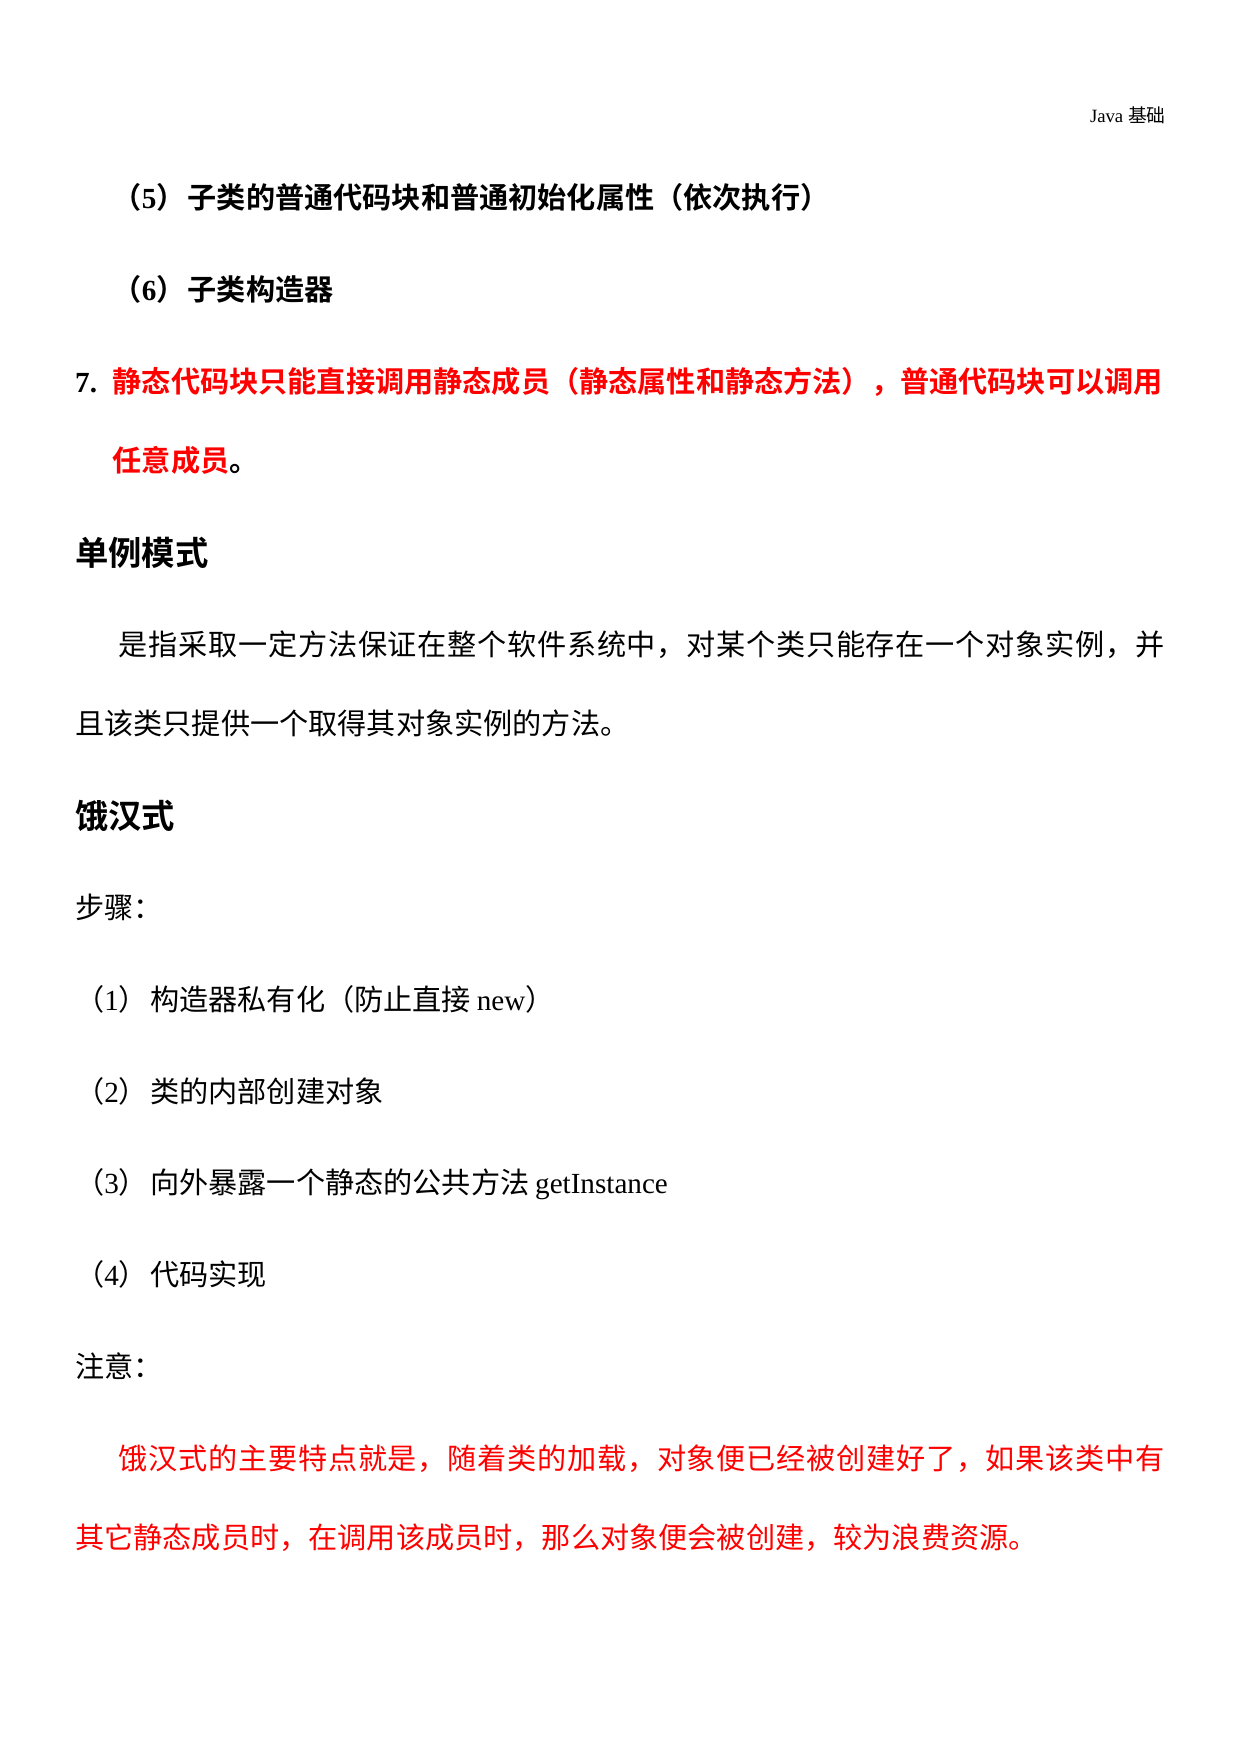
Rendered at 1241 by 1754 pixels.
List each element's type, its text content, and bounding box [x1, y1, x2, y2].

list 子类构造器 [112, 248, 1165, 327]
subtitle 单例模式 [75, 511, 1165, 590]
subtitle 饿汉式 [75, 774, 1165, 853]
list 向外暴露一个静态的公共方法getInstance [75, 1141, 1165, 1221]
list 构造器私有化（防止直接new） [75, 958, 1165, 1037]
text 步骤： [75, 866, 1165, 945]
list 静态代码块只能直接调用静态成员（静态属性和静态方法），普通代码块可以调用任意成员。 [75, 339, 1165, 498]
list 代码实现 [75, 1233, 1165, 1313]
text 注意： [75, 1325, 1165, 1404]
list 类的内部创建对象 [75, 1049, 1165, 1129]
text 是指采取一定方法保证在整个软件系统中，对某个类只能存在一个对象实例，并且该类只提供一个取得其对象实例的方法。 [75, 603, 1165, 761]
list 子类的普通代码块和普通初始化属性（依次执行） [112, 156, 1165, 235]
text 饿汉式的主要特点就是，随着类的加载，对象便已经被创建好了，如果该类中有其它静态成员时，在调用该成员时，那么对象便会被创建，较为浪费资源。 [75, 1417, 1165, 1576]
